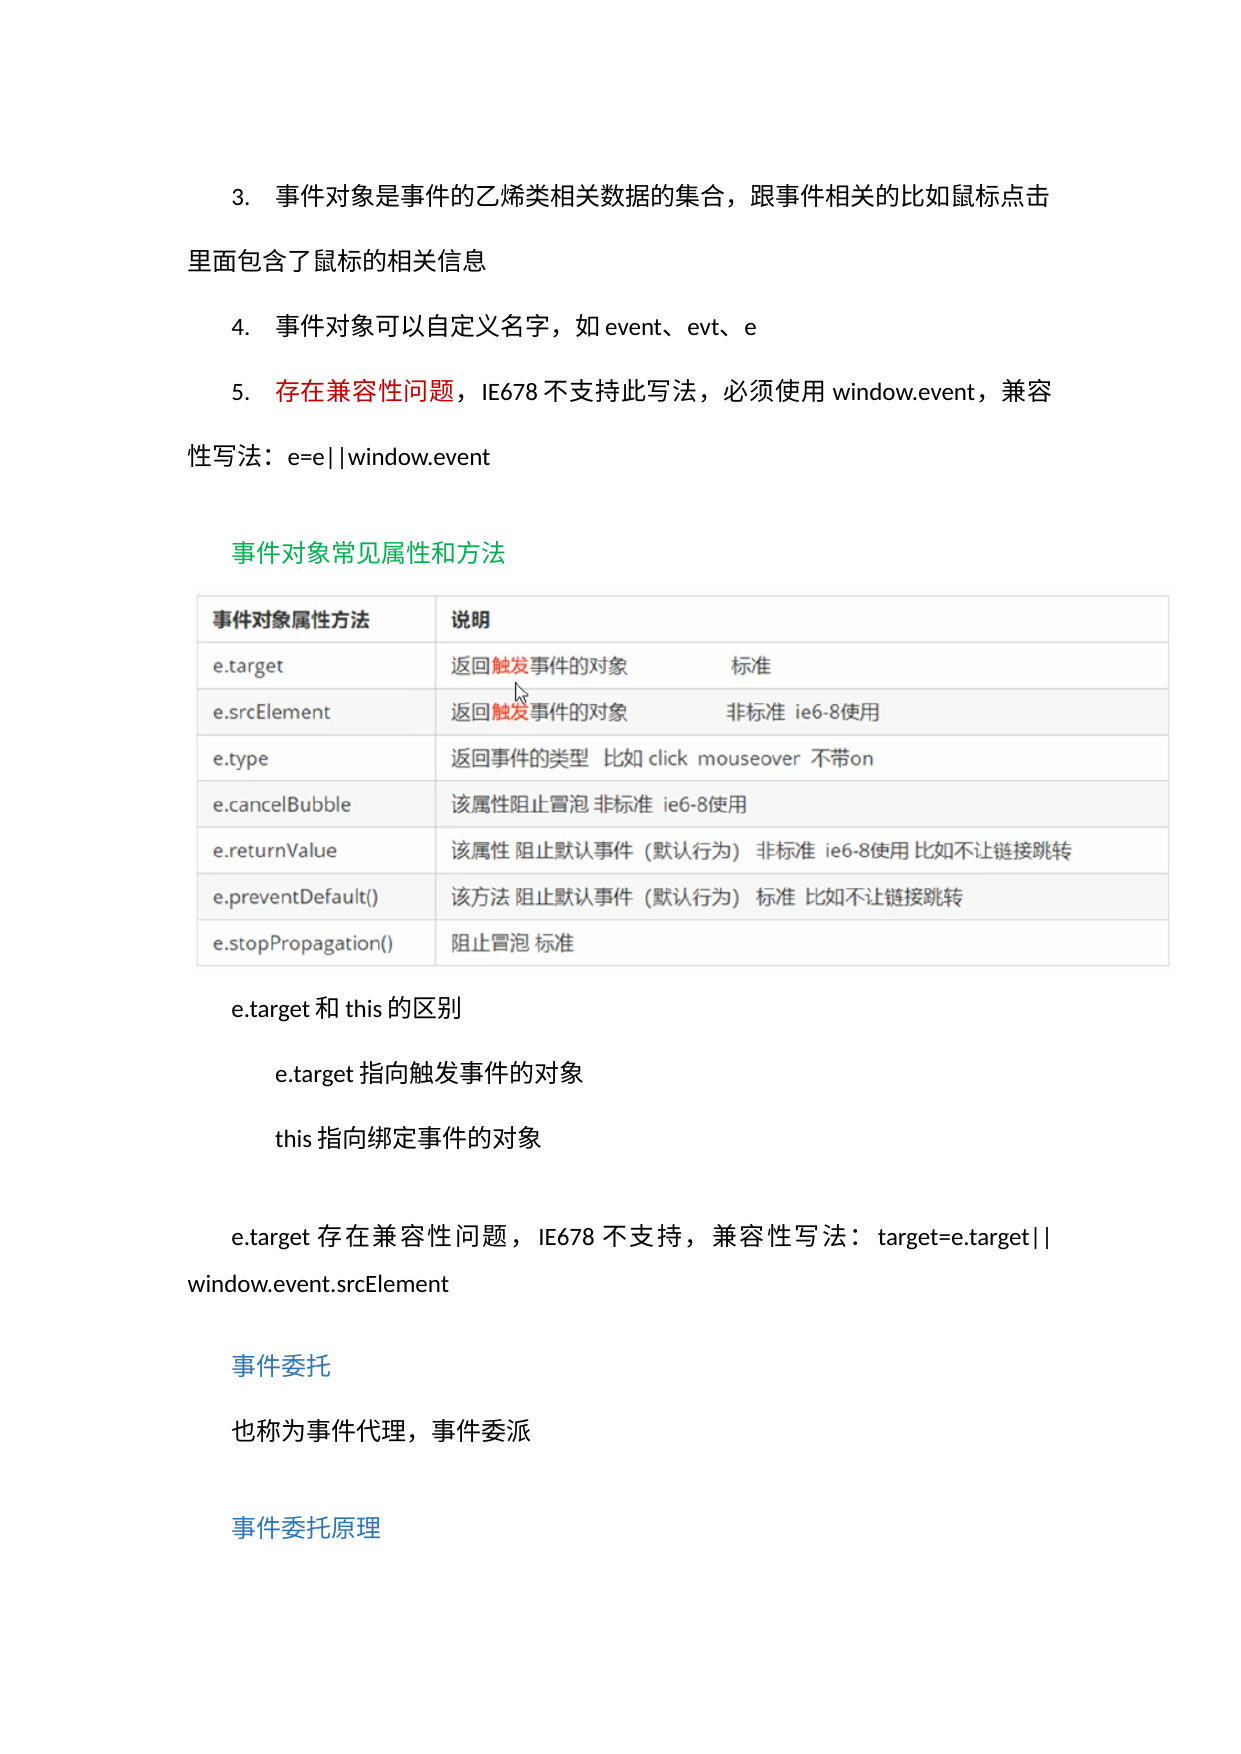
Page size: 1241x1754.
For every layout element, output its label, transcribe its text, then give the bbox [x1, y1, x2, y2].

text 也称为事件代理，事件委派 [187, 1397, 1053, 1462]
text 事件委托原理 [187, 1494, 1053, 1559]
list 存在兼容性问题，IE678不支持此写法，必须使用window.event，兼容性写法：e=e||window.event [187, 357, 1053, 487]
list 事件对象是事件的乙烯类相关数据的集合，跟事件相关的比如鼠标点击里面包含了鼠标的相关信息 [187, 162, 1053, 292]
text e.target存在兼容性问题，IE678不支持，兼容性写法：target=e.target||window.event.srcElement [187, 1202, 1053, 1299]
text 事件委托 [187, 1332, 1053, 1397]
list 事件对象常见属性和方法 [187, 519, 1053, 584]
list e.target和this的区别 [187, 975, 1053, 1039]
picture [187, 584, 1179, 975]
list this指向绑定事件的对象 [231, 1104, 1053, 1169]
list e.target指向触发事件的对象 [231, 1039, 1053, 1104]
list 事件对象可以自定义名字，如event、evt、e [187, 292, 1053, 357]
